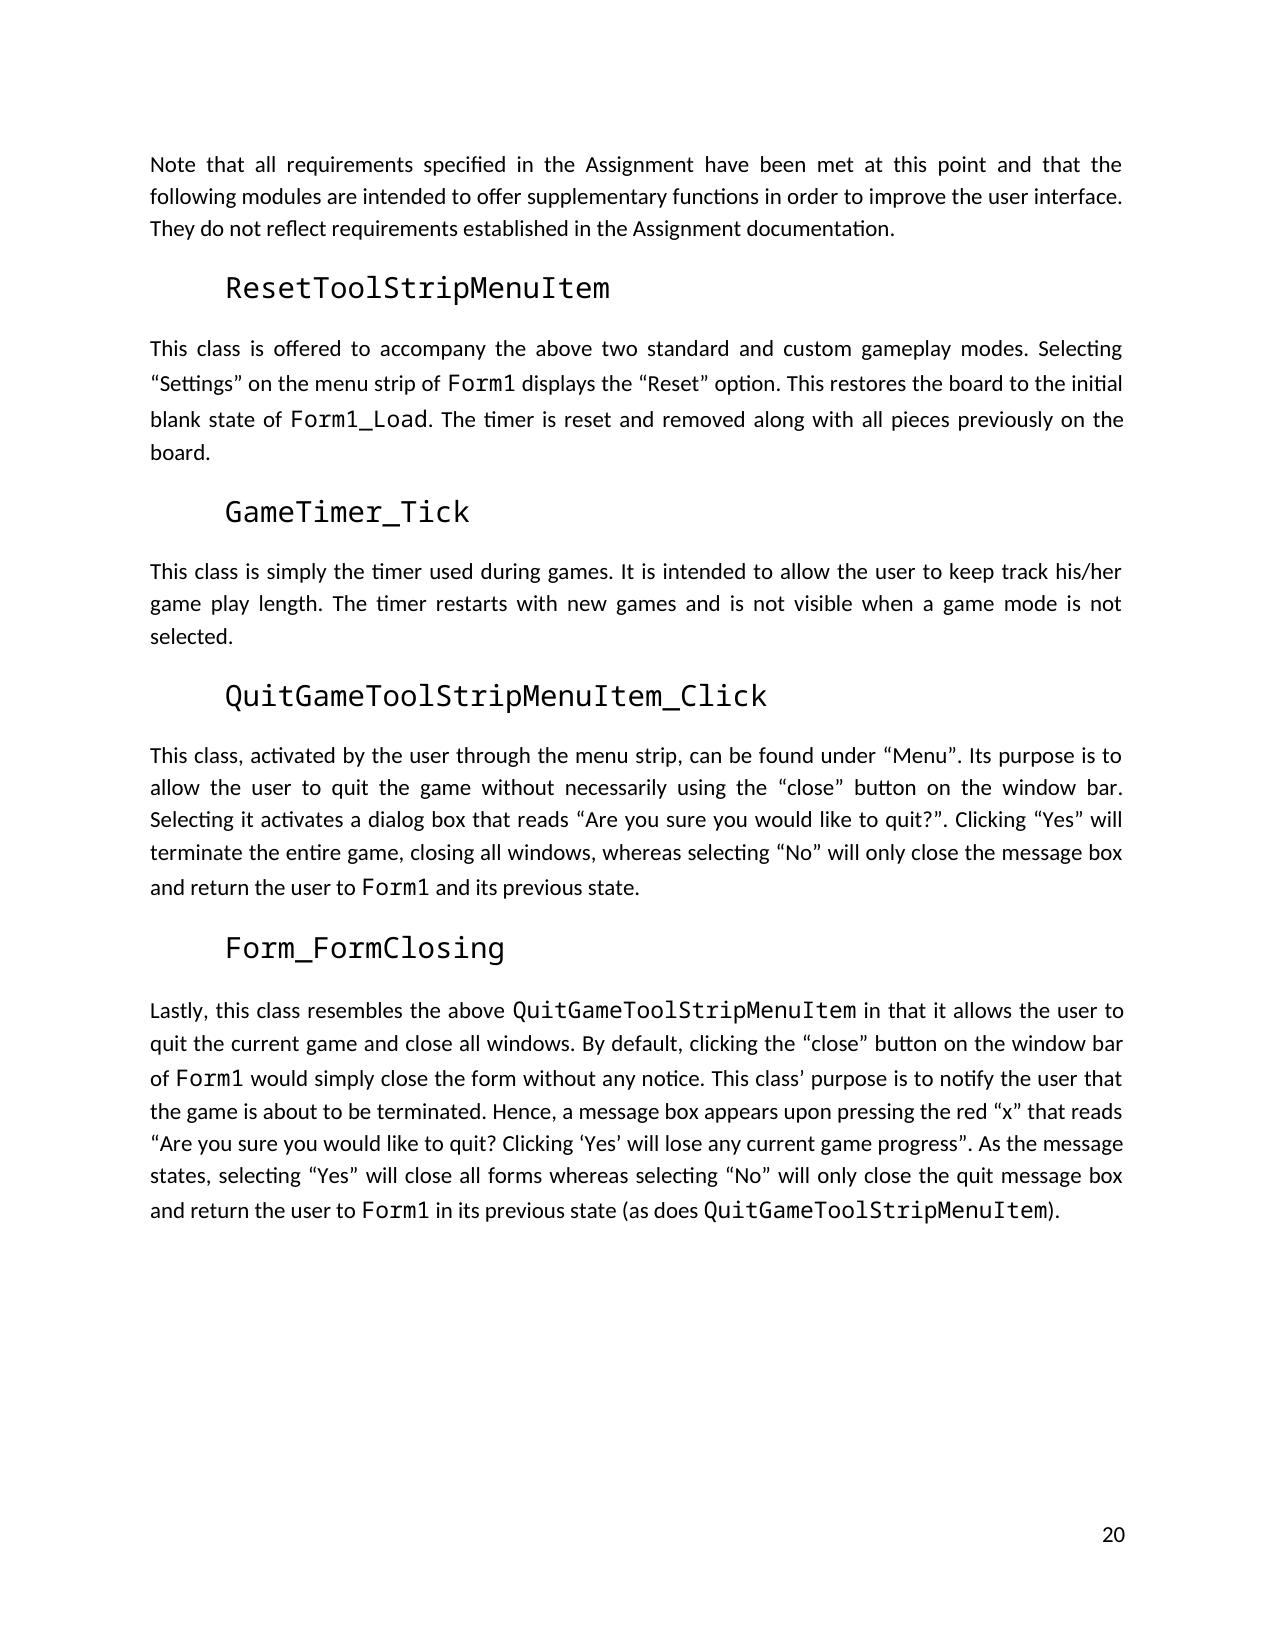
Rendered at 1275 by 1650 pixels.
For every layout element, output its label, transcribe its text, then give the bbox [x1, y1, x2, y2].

text This class is offered to accompany the above two standard and custom gameplay modes. Selecting “Settings” on the menu strip of Form1 displays the “Reset” option. This restores the board to the initial blank state of Form1_Load. The timer is reset and removed along with all pieces previously on the board. [150, 334, 1125, 466]
subtitle QuitGameToolStripMenuItem_Click [150, 675, 1125, 714]
subtitle Form_FormClosing [150, 927, 1125, 967]
text Note that all requirements specified in the Assignment have been met at this point and that the following modules are intended to offer supplementary functions in order to improve the user interface. They do not reflect requirements established in the Assignment documentation. [150, 150, 1125, 242]
text This class, activated by the user through the menu strip, can be found under “Menu”. Its purpose is to allow the user to quit the game without necessarily using the “close” button on the window bar. Selecting it activates a dialog box that reads “Are you sure you would like to quit?”. Clicking “Yes” will terminate the entire game, closing all windows, whereas selecting “No” will only close the message box and return the user to Form1 and its previous state. [150, 741, 1125, 902]
subtitle GameTimer_Tick [150, 491, 1125, 531]
text Lastly, this class resembles the above QuitGameToolStripMenuItem in that it allows the user to quit the current game and close all windows. By default, clicking the “close” button on the window bar of Form1 would simply close the form without any notice. This class’ purpose is to notify the user that the game is about to be terminated. Hence, a message box appears upon pressing the red “x” that reads “Are you sure you would like to quit? Clicking ‘Yes’ will lose any current game progress”. As the message states, selecting “Yes” will close all forms whereas selecting “No” will only close the quit message box and return the user to Form1 in its previous state (as does QuitGameToolStripMenuItem). [150, 994, 1125, 1226]
text This class is simply the timer used during games. It is intended to allow the user to keep track his/her game play length. The timer restarts with new games and is not visible when a game mode is not selected. [150, 557, 1125, 650]
subtitle ResetToolStripMenuItem [150, 267, 1125, 307]
